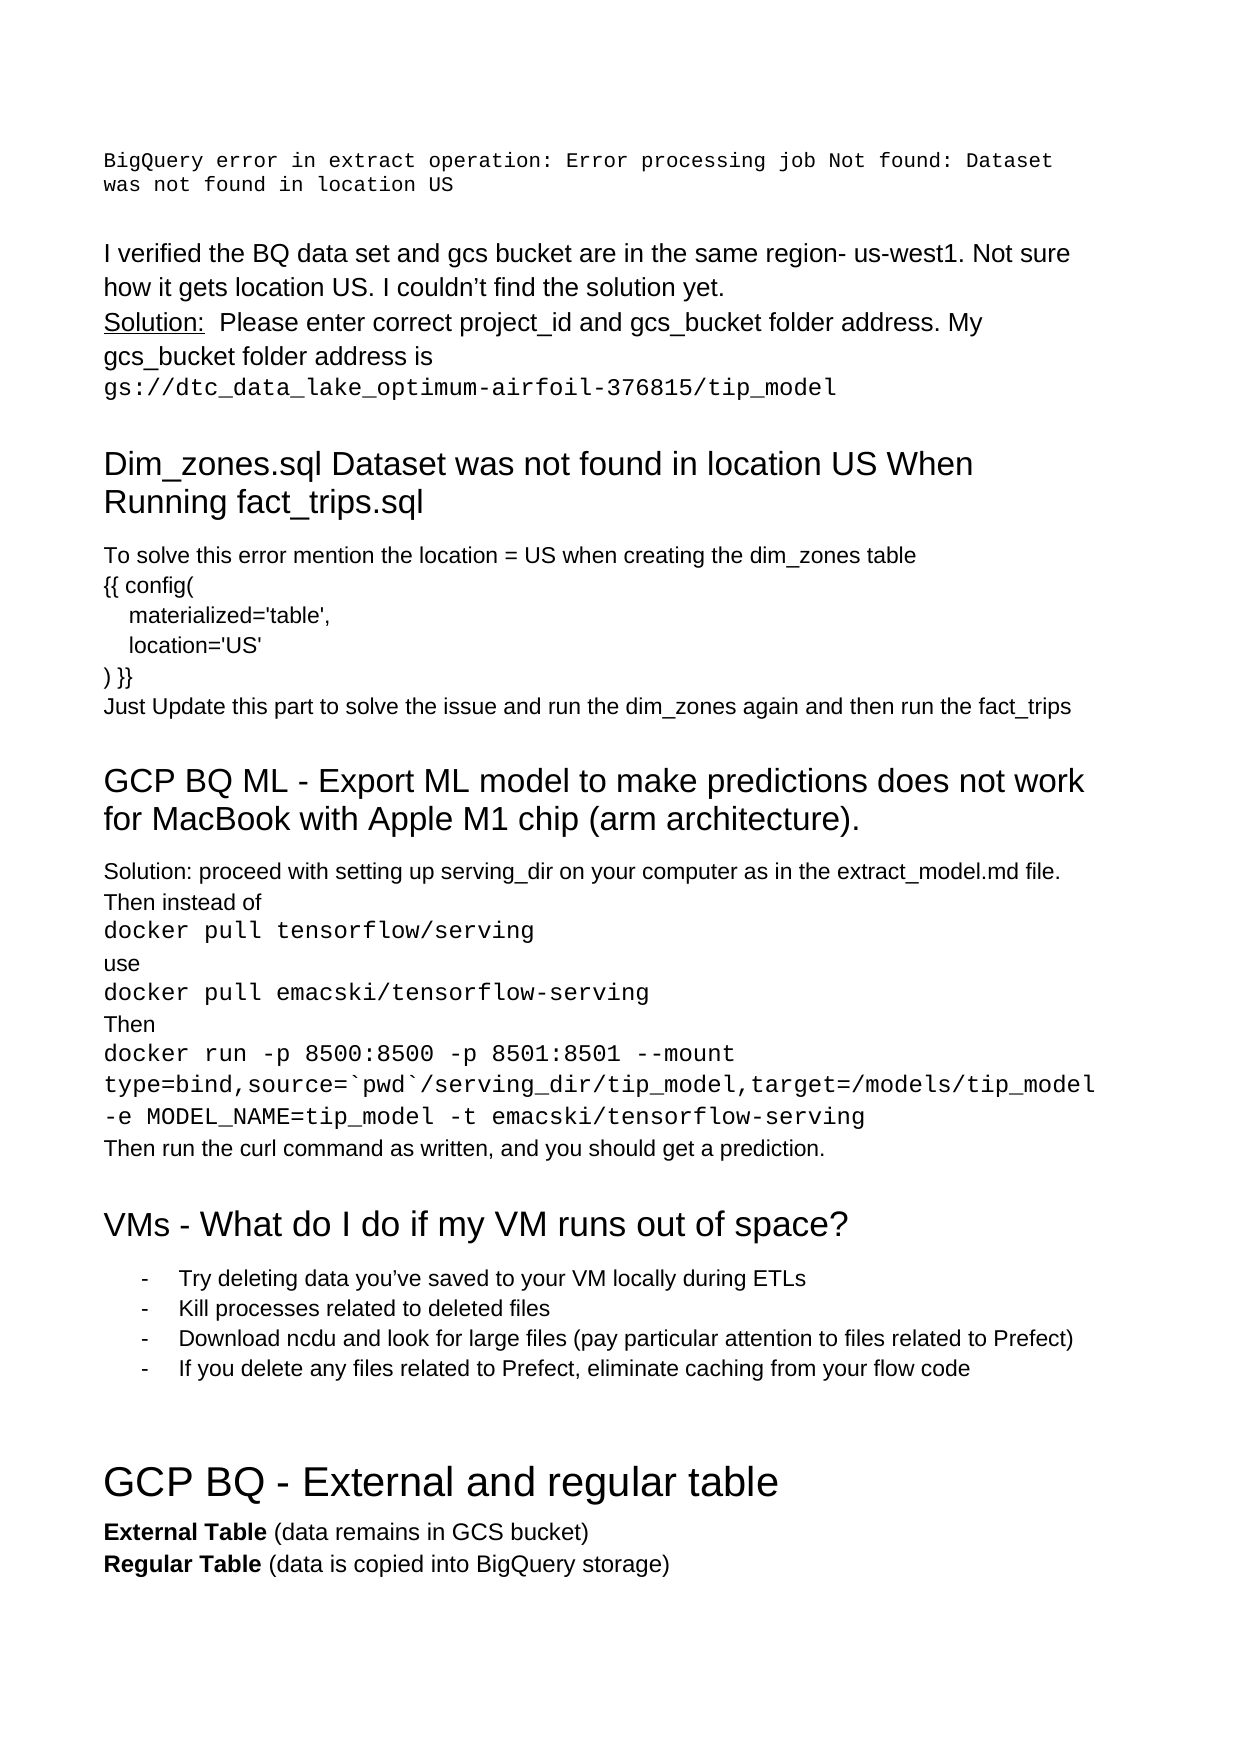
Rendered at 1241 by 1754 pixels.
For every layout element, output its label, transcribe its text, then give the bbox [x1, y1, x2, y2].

text Solution: proceed with setting up serving_dir on your computer as in the extract_model.md file. Then instead of [103, 858, 1097, 915]
text External Table (data remains in GCS bucket) [103, 1518, 1097, 1545]
text docker pull emacski/tensorflow-serving [103, 980, 1097, 1007]
list Try deleting data you’ve saved to your VM locally during ETLs [141, 1265, 1097, 1291]
text use [103, 950, 1097, 976]
text Solution: Please enter correct project_id and gcs_bucket folder address. My gcs_bucket folder address is [103, 307, 1097, 371]
text docker pull tensorflow/serving [103, 919, 1097, 946]
text I verified the BQ data set and gcs bucket are in the same region- us-west1. Not sure how it gets location US. I couldn’t find the solution yet. [103, 238, 1097, 302]
list If you delete any files related to Prefect, eliminate caching from your flow code [141, 1355, 1097, 1382]
text {{ config( [103, 572, 1097, 598]
list Kill processes related to deleted files [141, 1295, 1097, 1321]
text Just Update this part to solve the issue and run the dim_zones again and then run the fact_trips [103, 693, 1097, 719]
text location='US' [103, 632, 1097, 659]
text Then run the curl command as written, and you should get a prediction. [103, 1135, 1097, 1162]
subtitle VMs - What do I do if my VM runs out of space? [103, 1203, 1097, 1244]
text Regular Table (data is copied into BigQuery storage) [103, 1549, 1097, 1577]
text Then [103, 1011, 1097, 1038]
text BigQuery error in extract operation: Error processing job Not found: Dataset was not found in location US [103, 150, 1097, 197]
text To solve this error mention the location = US when creating the dim_zones table [103, 542, 1097, 568]
text ) }} [103, 663, 1097, 689]
text materialized='table', [103, 602, 1097, 629]
list Download ncdu and look for large files (pay particular attention to files related to Prefect) [141, 1325, 1097, 1351]
subtitle Dim_zones.sql Dataset was not found in location US When Running fact_trips.sql [103, 444, 1097, 521]
text docker run -p 8500:8500 -p 8501:8501 --mount type=bind,source=`pwd`/serving_dir/tip_model,target=/models/tip_model -e MODEL_NAME=tip_model -t emacski/tensorflow-serving [103, 1042, 1097, 1131]
subtitle GCP BQ - External and regular table [103, 1457, 1097, 1505]
subtitle GCP BQ ML - Export ML model to make predictions does not work for MacBook with Apple M1 chip (arm architecture). [103, 761, 1097, 837]
text gs://dtc_data_lake_optimum-airfoil-376815/tip_model [103, 375, 1097, 403]
